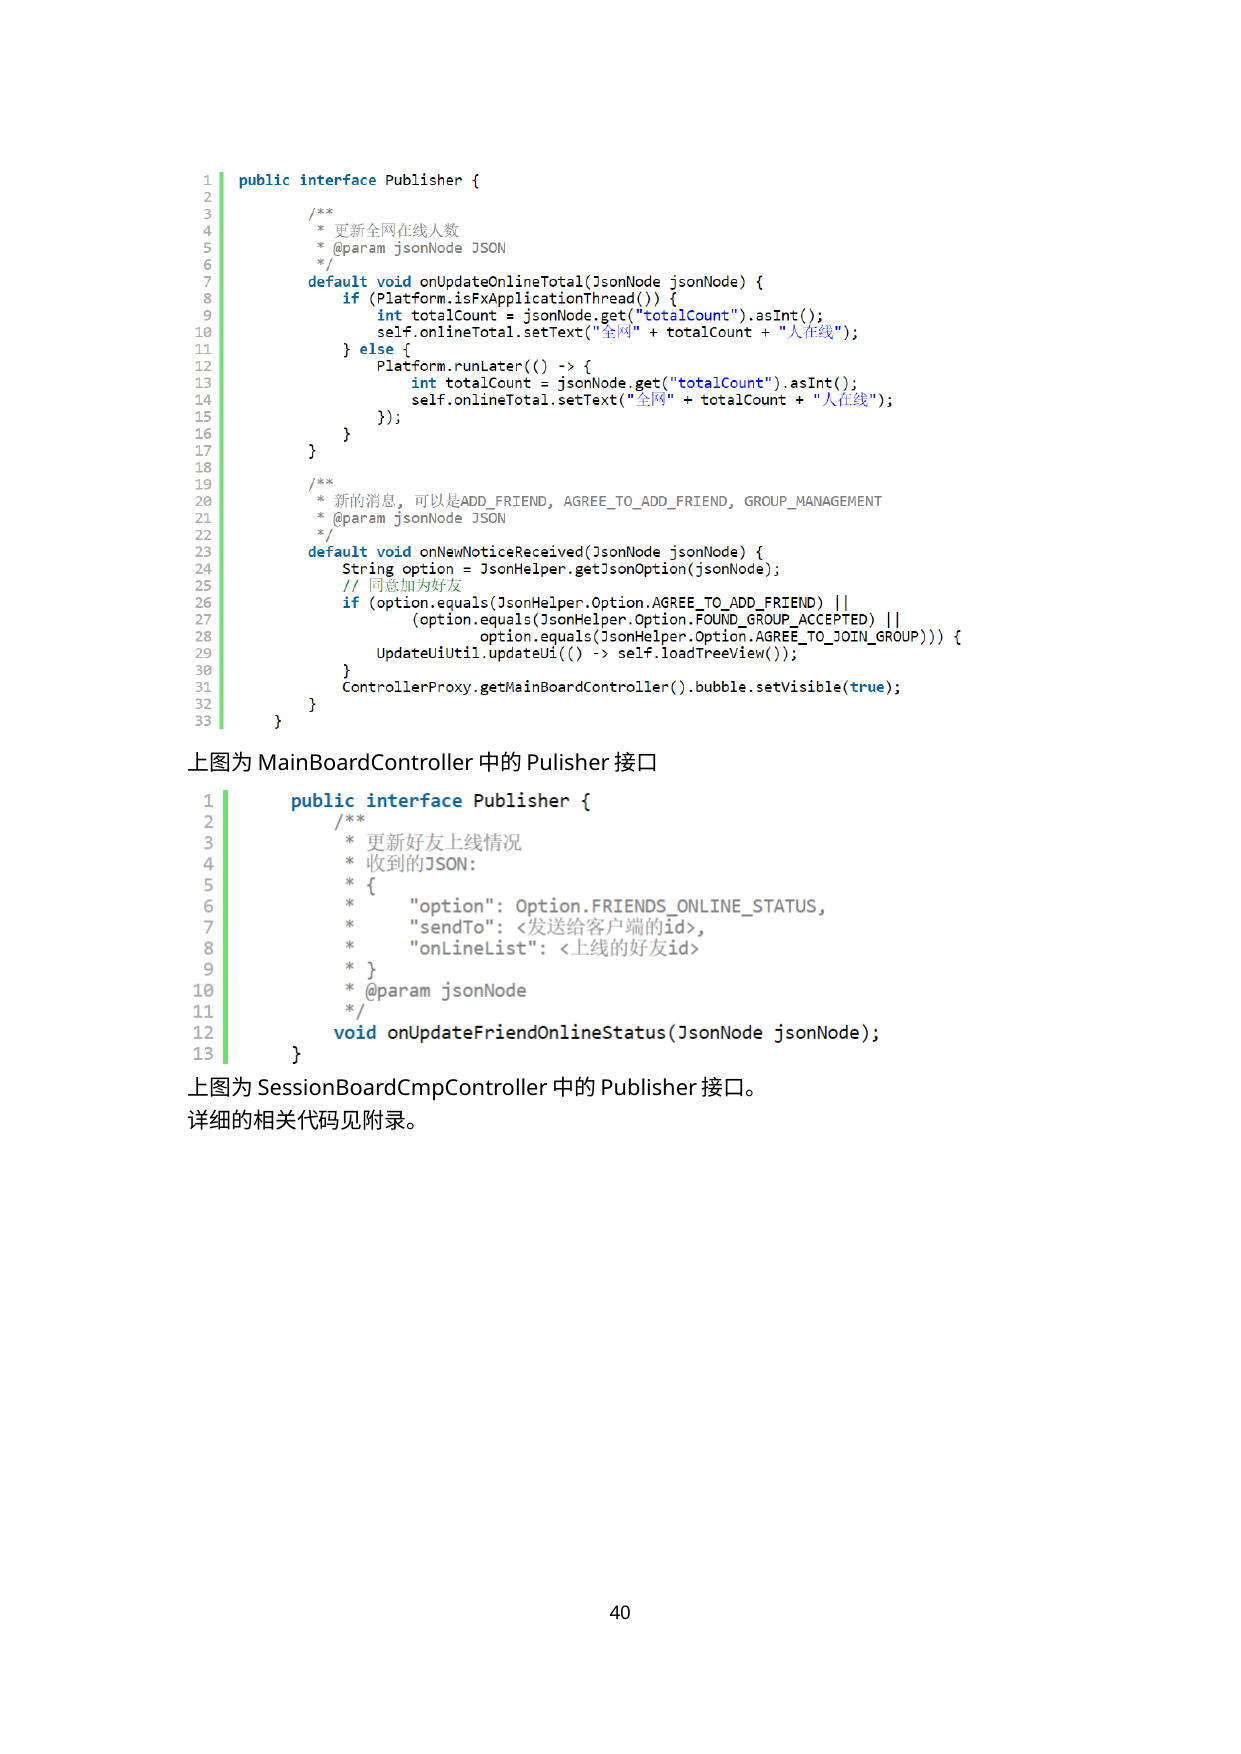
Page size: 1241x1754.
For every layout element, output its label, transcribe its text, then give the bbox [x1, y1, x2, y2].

picture [187, 169, 969, 736]
text 上图为MainBoardController中的Pulisher接口 [187, 745, 1053, 777]
text 上图为SessionBoardCmpController中的Publisher接口。 [187, 1070, 1053, 1102]
text 详细的相关代码见附录。 [187, 1102, 1053, 1135]
picture [187, 777, 881, 1070]
